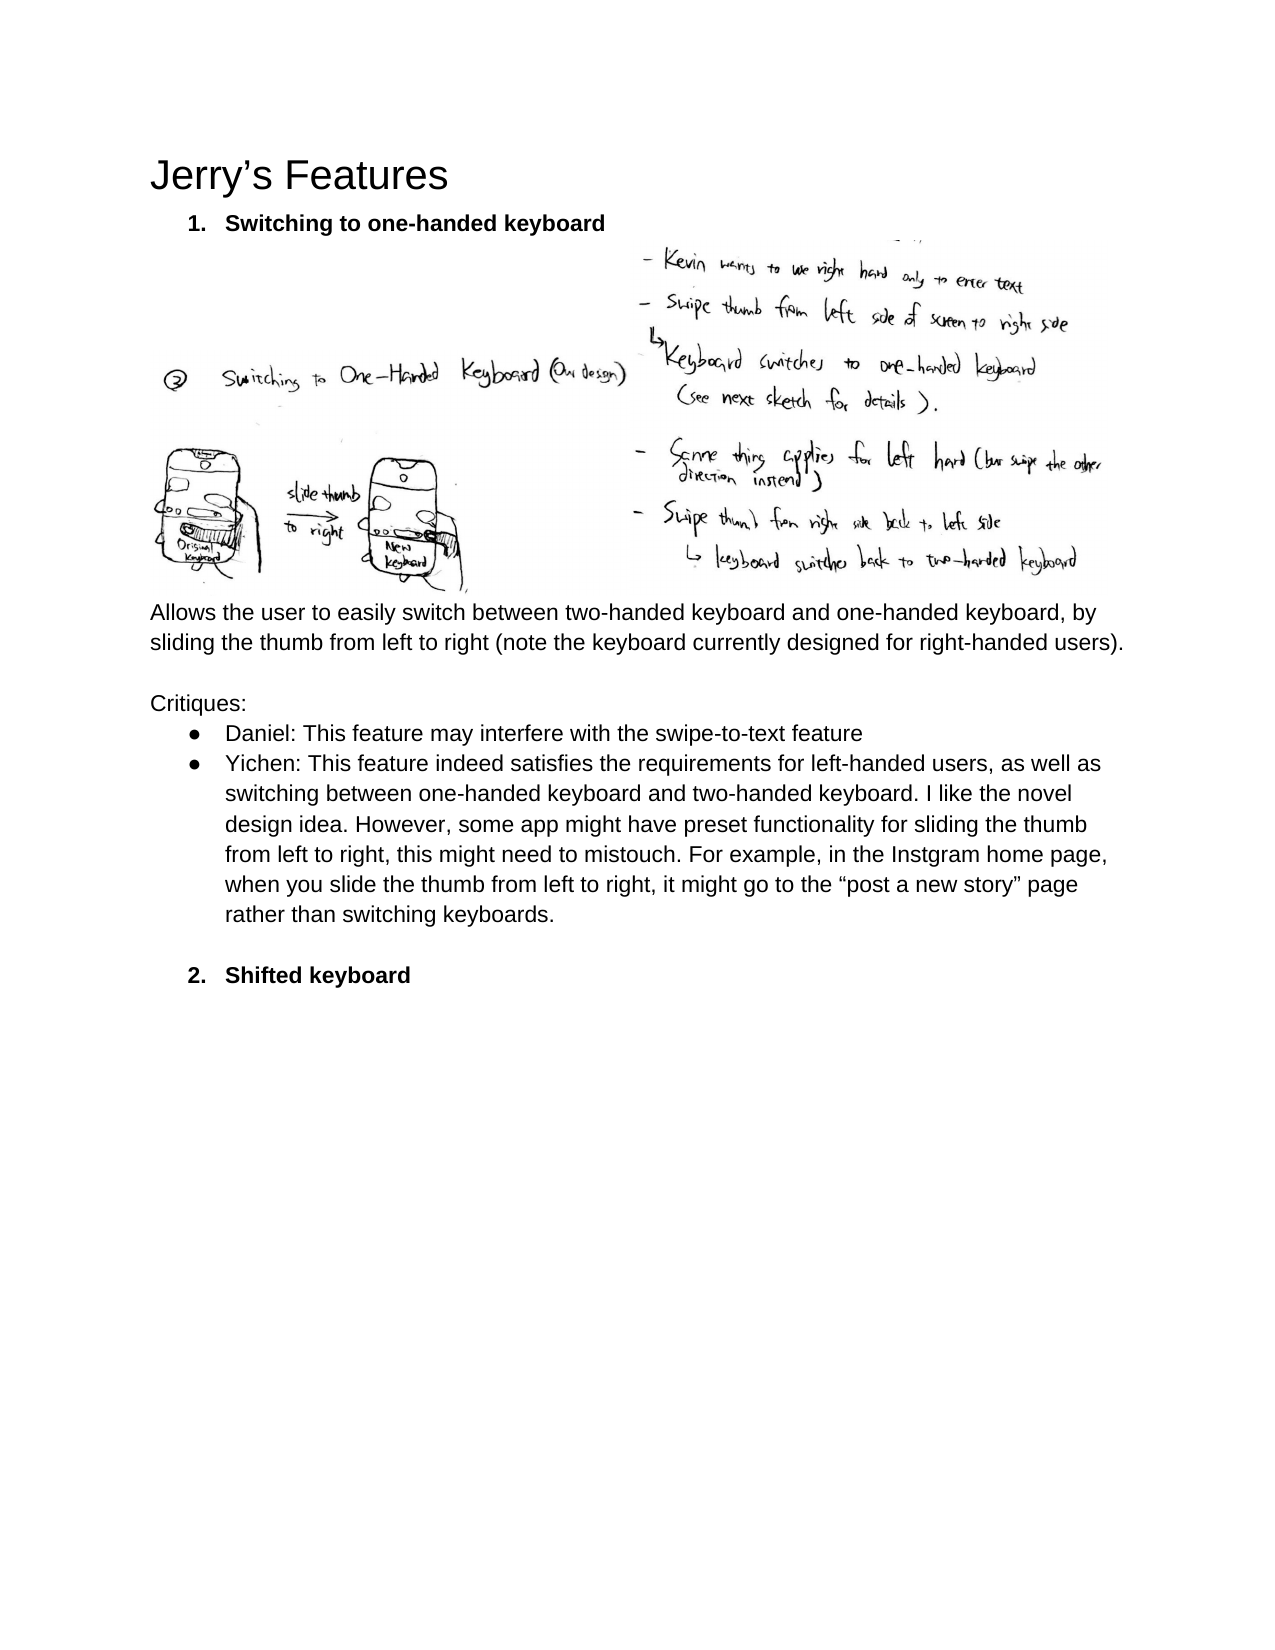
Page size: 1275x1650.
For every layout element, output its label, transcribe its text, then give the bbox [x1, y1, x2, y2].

list Shifted keyboard [187, 962, 1125, 988]
subtitle Jerry’s Features [150, 150, 1125, 198]
picture [150, 240, 1108, 596]
text Critiques: [150, 690, 1125, 716]
list Daniel: This feature may interfere with the swipe-to-text feature [187, 720, 1125, 746]
list Yichen: This feature indeed satisfies the requirements for left-handed users, as well as switching between one-handed keyboard and two-handed keyboard. I like the novel design idea. However, some app might have preset functionality for sliding the thumb from left to right, this might need to mistouch. For example, in the Instgram home page, when you slide the thumb from left to right, it might go to the “post a new story” page rather than switching keyboards. [187, 750, 1125, 928]
list Switching to one-handed keyboard [187, 210, 1125, 237]
